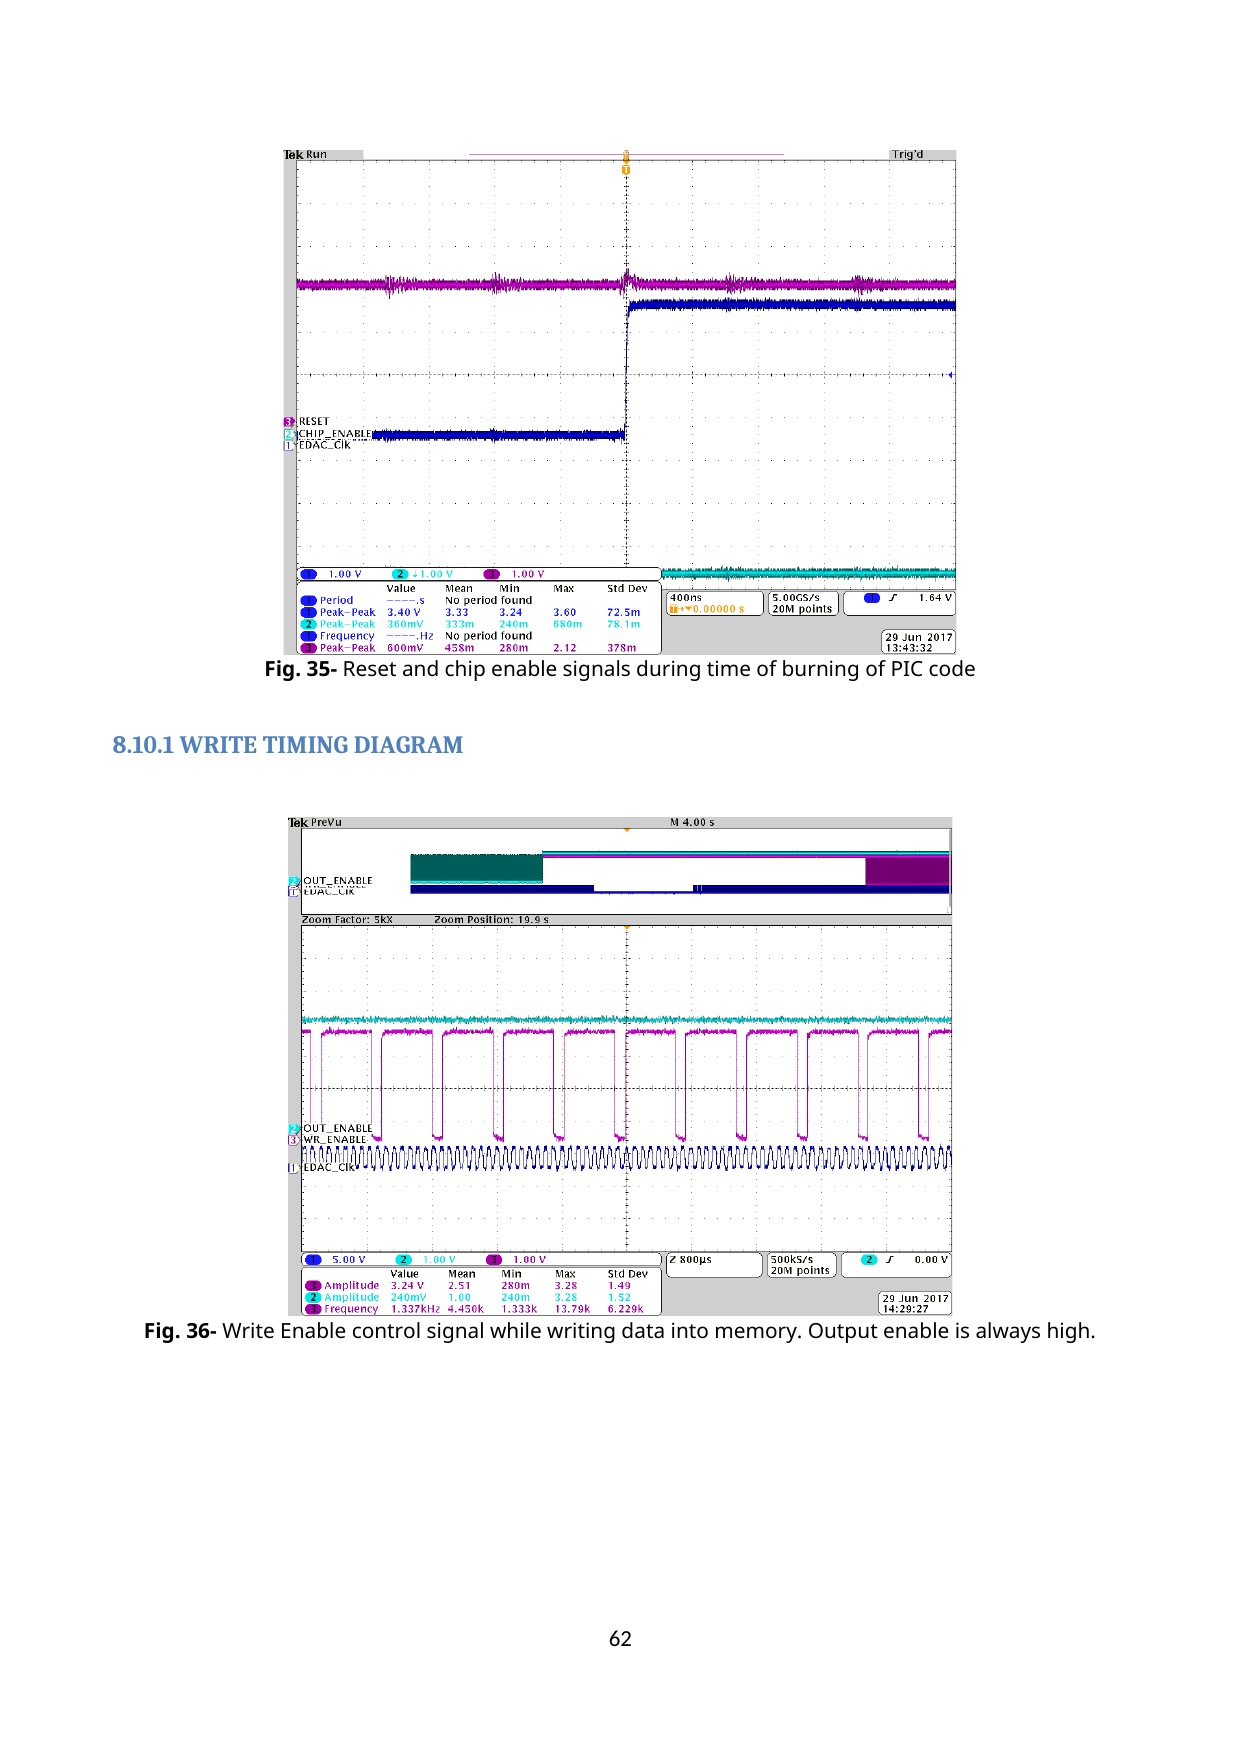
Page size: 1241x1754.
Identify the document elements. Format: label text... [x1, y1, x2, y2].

text Fig. 36- Write Enable control signal while writing data into memory. Output enable is always high. [112, 1316, 1128, 1344]
text Fig. 35- Reset and chip enable signals during time of burning of PIC code [112, 654, 1128, 683]
subtitle 8.10.1 WRITE TIMING DIAGRAM [112, 731, 1128, 760]
picture [288, 817, 953, 1316]
picture [283, 150, 957, 655]
